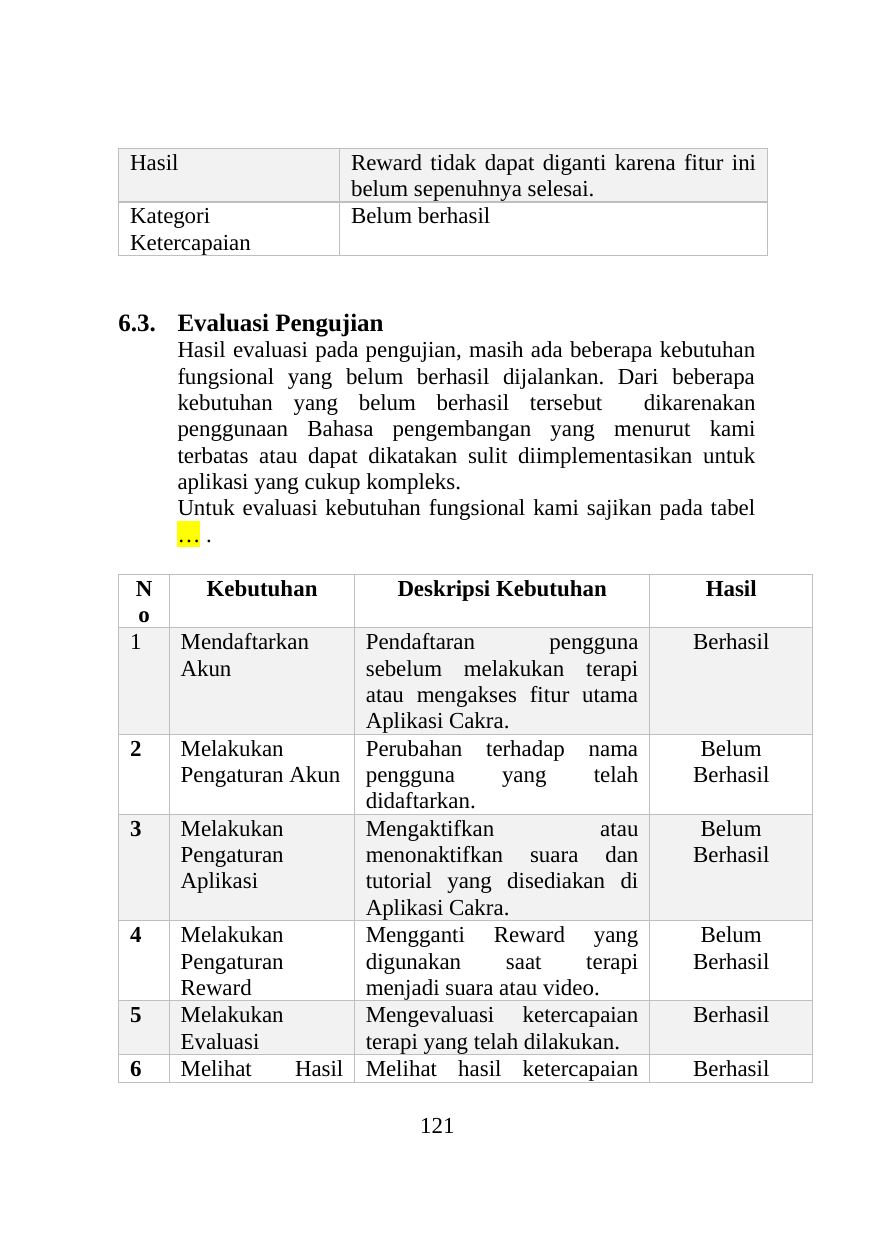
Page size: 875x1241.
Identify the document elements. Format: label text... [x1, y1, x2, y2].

table_header No [119, 575, 169, 627]
table_cell Berhasil [650, 628, 812, 734]
table_header Deskripsi Kebutuhan [355, 575, 649, 627]
table_header Kebutuhan [170, 575, 354, 627]
table_cell Mengaktifkan atau menonaktifkan suara dan tutorial yang disediakan di Aplikasi Cakra. [355, 815, 649, 920]
table_cell Berhasil [650, 1001, 812, 1054]
table_cell 3 [119, 815, 169, 920]
table_cell 2 [119, 735, 169, 814]
table_cell 1 [119, 628, 169, 734]
table_cell Melakukan Evaluasi [170, 1001, 354, 1054]
table_cell 4 [119, 921, 169, 1000]
table_cell Melakukan Pengaturan Aplikasi [170, 815, 354, 920]
table_cell Berhasil [650, 1055, 812, 1082]
table_header Hasil [650, 575, 812, 627]
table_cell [355, 1055, 649, 1082]
table_cell Belum Berhasil [650, 921, 812, 1000]
table_cell 5 [119, 1001, 169, 1054]
table_cell Pendaftaran pengguna sebelum melakukan terapi atau mengakses fitur utama Aplikasi Cakra. [355, 628, 649, 734]
table_cell 6 [119, 1055, 169, 1082]
table_cell Mendaftarkan Akun [170, 628, 354, 734]
table_cell Perubahan terhadap nama pengguna yang telah didaftarkan. [355, 735, 649, 814]
table_cell Mengganti Reward yang digunakan saat terapi menjadi suara atau video. [355, 921, 649, 1000]
table_cell Belum Berhasil [650, 815, 812, 920]
text Untuk evaluasi kebutuhan fungsional kami sajikan pada tabel … . [177, 494, 756, 547]
table_cell Belum berhasil [340, 203, 767, 255]
table_cell Kategori Ketercapaian [119, 203, 339, 255]
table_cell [170, 1055, 354, 1082]
table_cell Melakukan Pengaturan Reward [170, 921, 354, 1000]
table_cell Belum Berhasil [650, 735, 812, 814]
table_cell Hasil [119, 149, 339, 201]
table_cell Mengevaluasi ketercapaian terapi yang telah dilakukan. [355, 1001, 649, 1054]
table_cell Reward tidak dapat diganti karena fitur ini belum sepenuhnya selesai. [340, 149, 767, 201]
subtitle Evaluasi Pengujian [118, 308, 756, 336]
text Hasil evaluasi pada pengujian, masih ada beberapa kebutuhan fungsional yang belum berhasil dijalankan. Dari beberapa kebutuhan yang belum berhasil tersebut dikarenakan penggunaan Bahasa pengembangan yang menurut kami terbatas atau dapat dikatakan sulit diimplementasikan untuk aplikasi yang cukup kompleks. [177, 336, 756, 494]
table_cell Melakukan Pengaturan Akun [170, 735, 354, 814]
